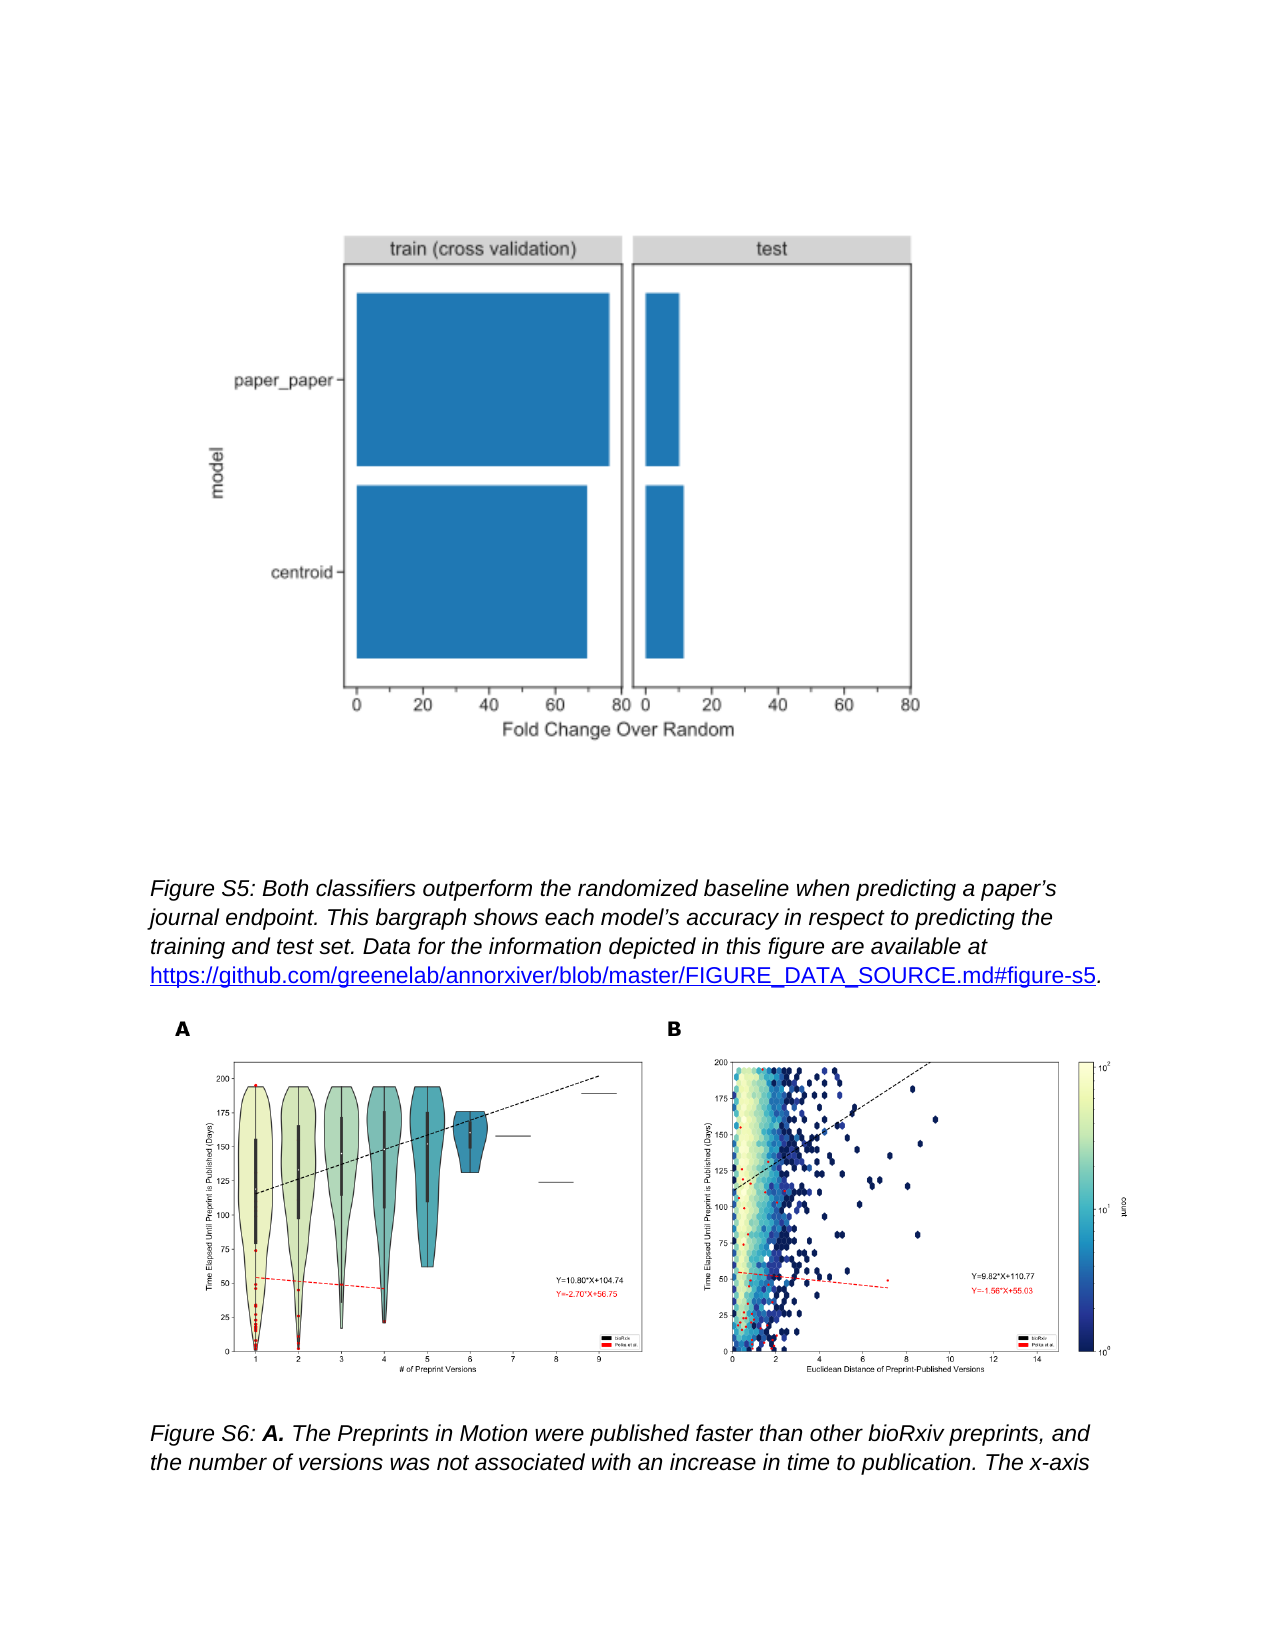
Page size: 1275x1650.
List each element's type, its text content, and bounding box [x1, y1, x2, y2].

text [150, 1420, 1125, 1475]
text Figure S5: Both classifiers outperform the randomized baseline when predicting a paper’s journal endpoint. This bargraph shows each model’s accuracy in respect to predicting the training and test set. Data for the information depicted in this figure are available at https://github.com/greenelab/annorxiver/blob/master/FIGURE_DATA_SOURCE.md#figure-s5. [150, 875, 1125, 988]
picture [168, 150, 1144, 848]
picture [168, 1016, 1144, 1393]
